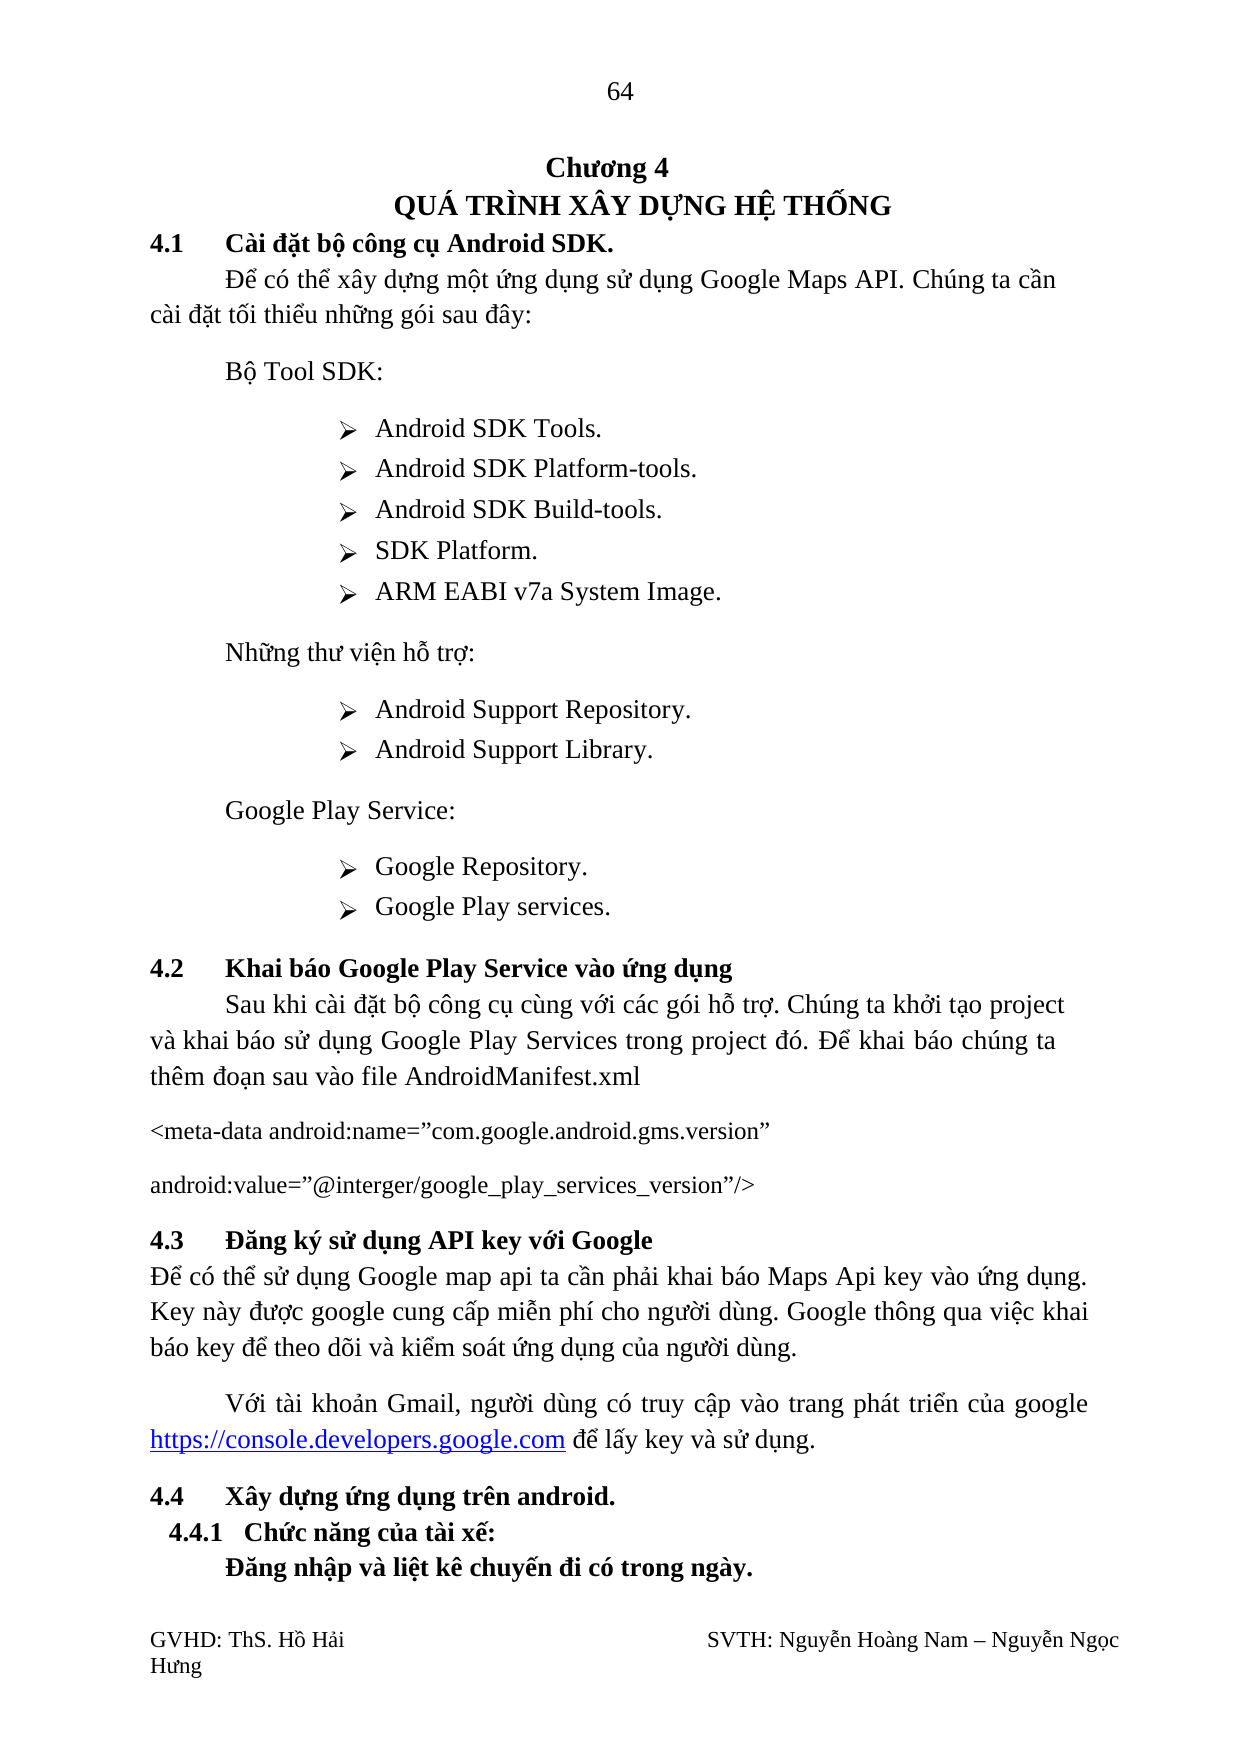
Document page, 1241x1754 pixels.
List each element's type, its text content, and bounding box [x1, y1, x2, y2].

text Sau khi cài đặt bộ công cụ cùng với các gói hỗ trợ. Chúng ta khởi tạo project và khai báo sử dụng Google Play Services trong project đó. Để khai báo chúng ta thêm đoạn sau vào file AndroidManifest.xml [150, 988, 1090, 1091]
subtitle Xây dựng ứng dụng trên android. [150, 1480, 1090, 1511]
list Google Play services. [337, 890, 1090, 926]
text android:value=”@interger/google_play_services_version”/> [150, 1170, 1090, 1199]
text Với tài khoản Gmail, người dùng có truy cập vào trang phát triển của google https://console.developers.google.com để lấy key và sử dụng. [150, 1388, 1090, 1454]
list Android SDK Platform-tools. [337, 452, 1090, 488]
subtitle QUÁ TRÌNH XÂY DỰNG HỆ THỐNG [150, 150, 1090, 222]
subtitle Khai báo Google Play Service vào ứng dụng [150, 952, 1090, 983]
subtitle Đăng ký sử dụng API key với Google [150, 1224, 1090, 1255]
list ARM EABI v7a System Image. [337, 575, 1090, 610]
list Android SDK Build-tools. [337, 493, 1090, 529]
list Android Support Repository. [337, 693, 1090, 728]
subtitle Chức năng của tài xế: [169, 1516, 1090, 1547]
list Android Support Library. [337, 733, 1090, 768]
text Những thư viện hỗ trợ: [150, 636, 1090, 667]
list SDK Platform. [337, 534, 1090, 570]
subtitle Cài đặt bộ công cụ Android SDK. [150, 227, 1090, 258]
text Để có thể sử dụng Google map api ta cần phải khai báo Maps Api key vào ứng dụng. Key này được google cung cấp miễn phí cho người dùng. Google thông qua việc khai báo key để theo dõi và kiểm soát ứng dụng của người dùng. [150, 1259, 1090, 1362]
text Để có thể xây dựng một ứng dụng sử dụng Google Maps API. Chúng ta cần cài đặt tối thiểu những gói sau đây: [150, 263, 1090, 330]
list Google Repository. [337, 850, 1090, 885]
text Bộ Tool SDK: [150, 355, 1090, 386]
text <meta-data android:name=”com.google.android.gms.version” [150, 1116, 1090, 1145]
list Android SDK Tools. [337, 412, 1090, 447]
text Google Play Service: [150, 794, 1090, 825]
text Đăng nhập và liệt kê chuyến đi có trong ngày. [150, 1551, 1090, 1582]
